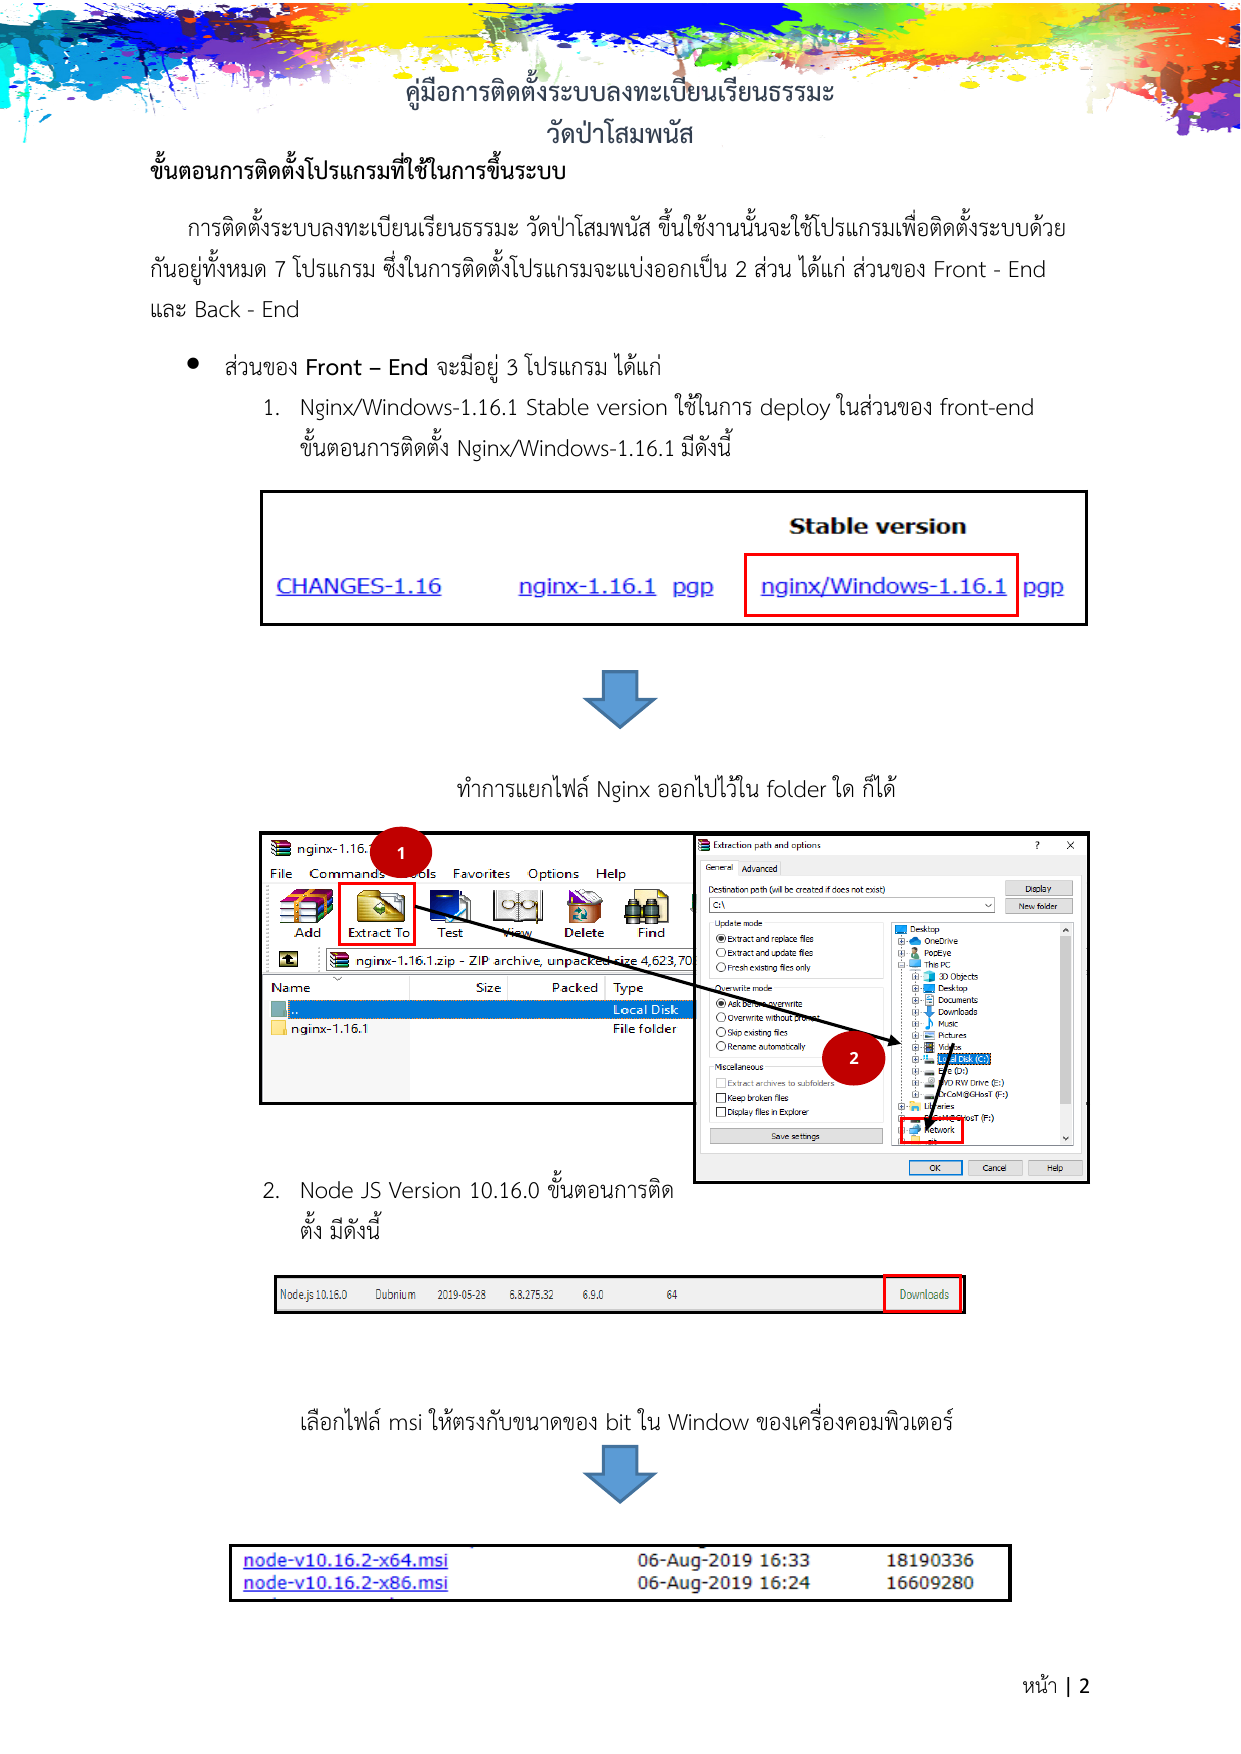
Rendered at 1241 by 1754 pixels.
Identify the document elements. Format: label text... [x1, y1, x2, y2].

picture [696, 836, 1087, 1180]
picture [341, 885, 413, 943]
picture [886, 1278, 959, 1310]
picture [79, 34, 102, 42]
picture [262, 835, 693, 1102]
picture [71, 66, 79, 71]
text ขั้นตอนการติดตั้งโปรแกรมที่ใช้ในการขึ้นระบบ [150, 150, 1090, 188]
list ส่วนของ Front – End จะมีอยู่ 3 โปรแกรม ได้แก่ [187, 346, 1090, 383]
picture [277, 1278, 883, 1311]
picture [263, 493, 1085, 623]
list Nginx/Windows-1.16.1 Stable version ใช้ในการ deploy ในส่วนของ front-end [262, 386, 1090, 424]
picture [70, 79, 84, 83]
picture [122, 50, 133, 56]
list เลือกไฟล์ msi ให้ตรงกับขนาดของ bit ใน Window ของเครื่องคอมพิวเตอร์ [300, 1401, 1090, 1439]
picture [232, 1547, 1008, 1599]
list ขั้นตอนการติดตั้ง Nginx/Windows-1.16.1 มีดังนี้ [300, 427, 1090, 465]
text การติดตั้งระบบลงทะเบียนเรียนธรรมะ วัดป่าโสมพนัส ขึ้นใช้งานนั้นจะใช้โปรแกรมเพื่อติดตั้งระบบด้วยกันอยู่ทั้งหมด 7 โปรแกรม ซึ่งในการติดตั้งโปรแกรมจะแบ่งออกเป็น 2 ส่วน ได้แก่ ส่วนของ Front - End และ Back - End [150, 207, 1090, 326]
picture [61, 37, 73, 41]
text ทำการแยกไฟล์ Nginx ออกไปไว้ใน folder ใด ก็ได้ [262, 768, 1090, 806]
picture [0, 3, 1241, 150]
list Node JS Version 10.16.0 ขั้นตอนการติดตั้ง มีดังนี้ [262, 1169, 1090, 1248]
